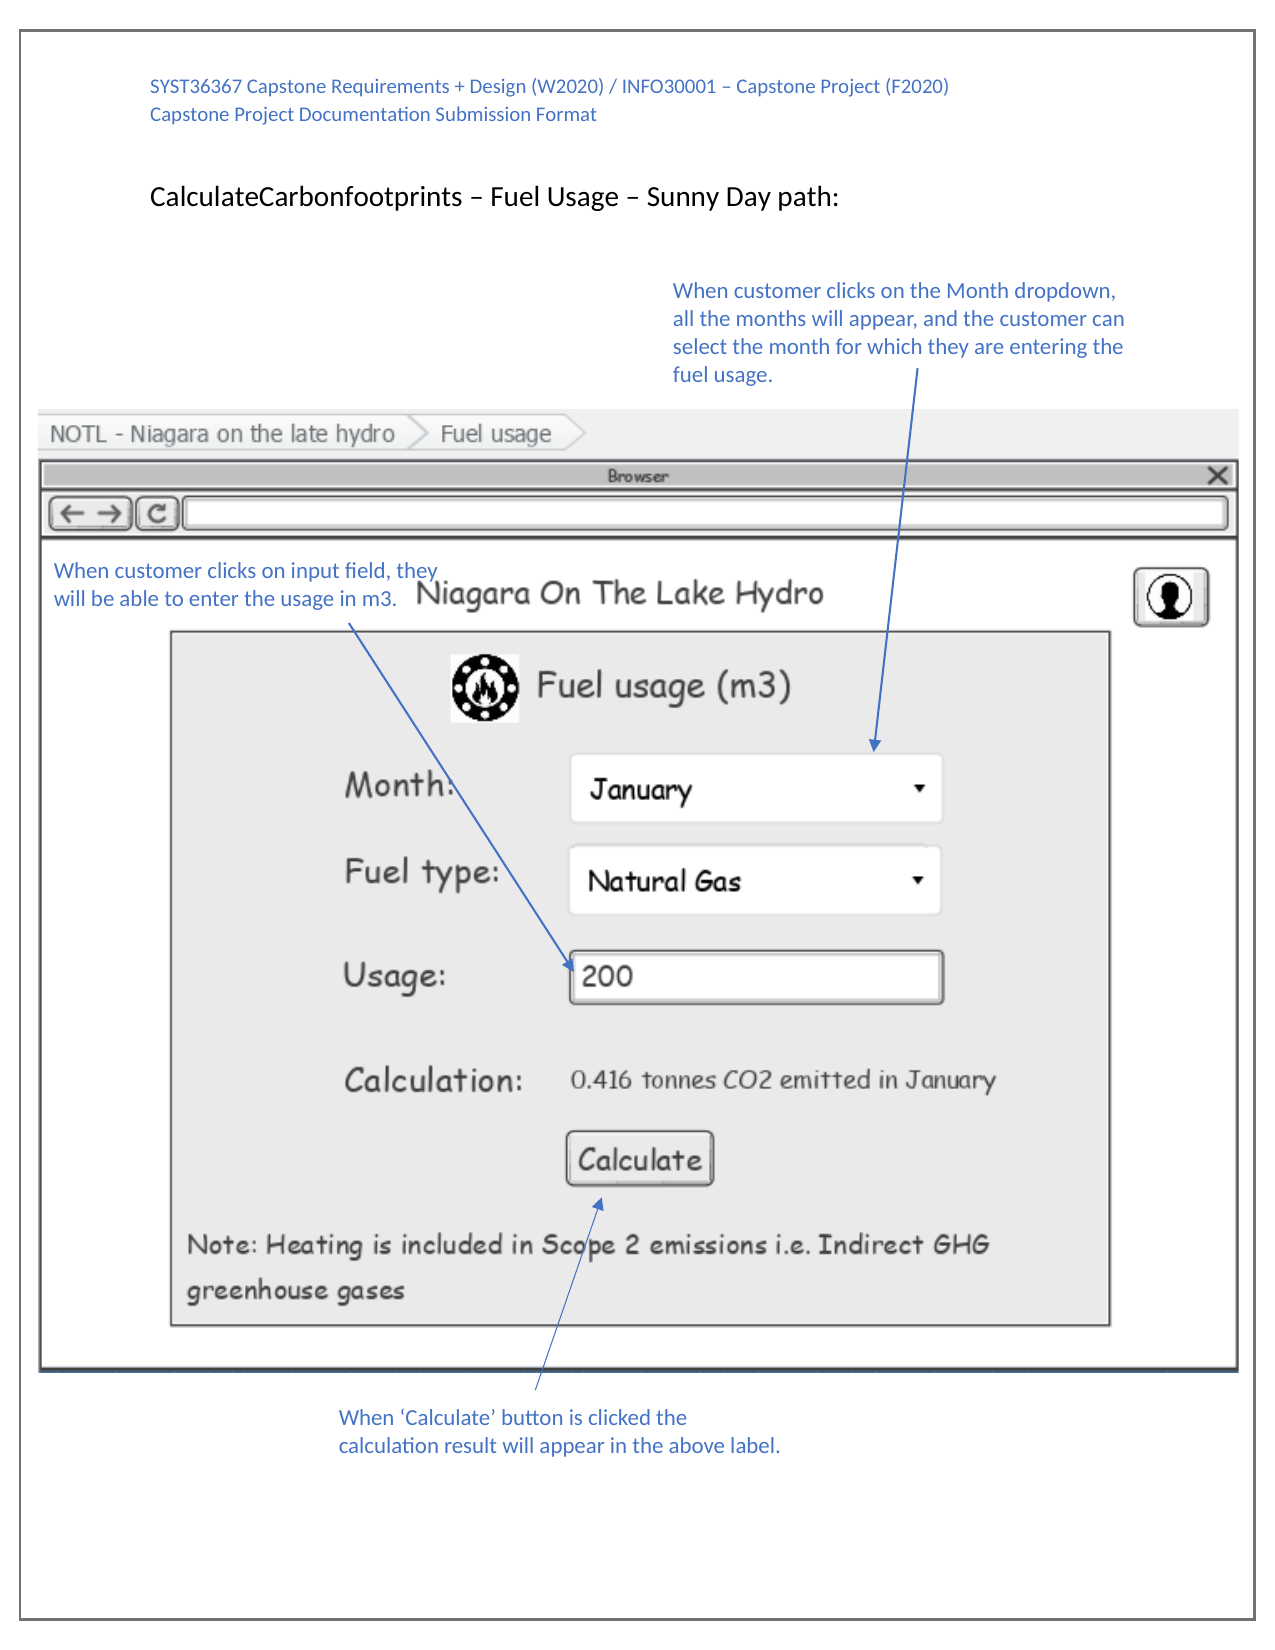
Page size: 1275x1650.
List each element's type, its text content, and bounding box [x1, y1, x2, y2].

picture [37, 409, 1239, 1373]
text CalculateCarbonfootprints – Fuel Usage – Sunny Day path: [150, 178, 1125, 214]
